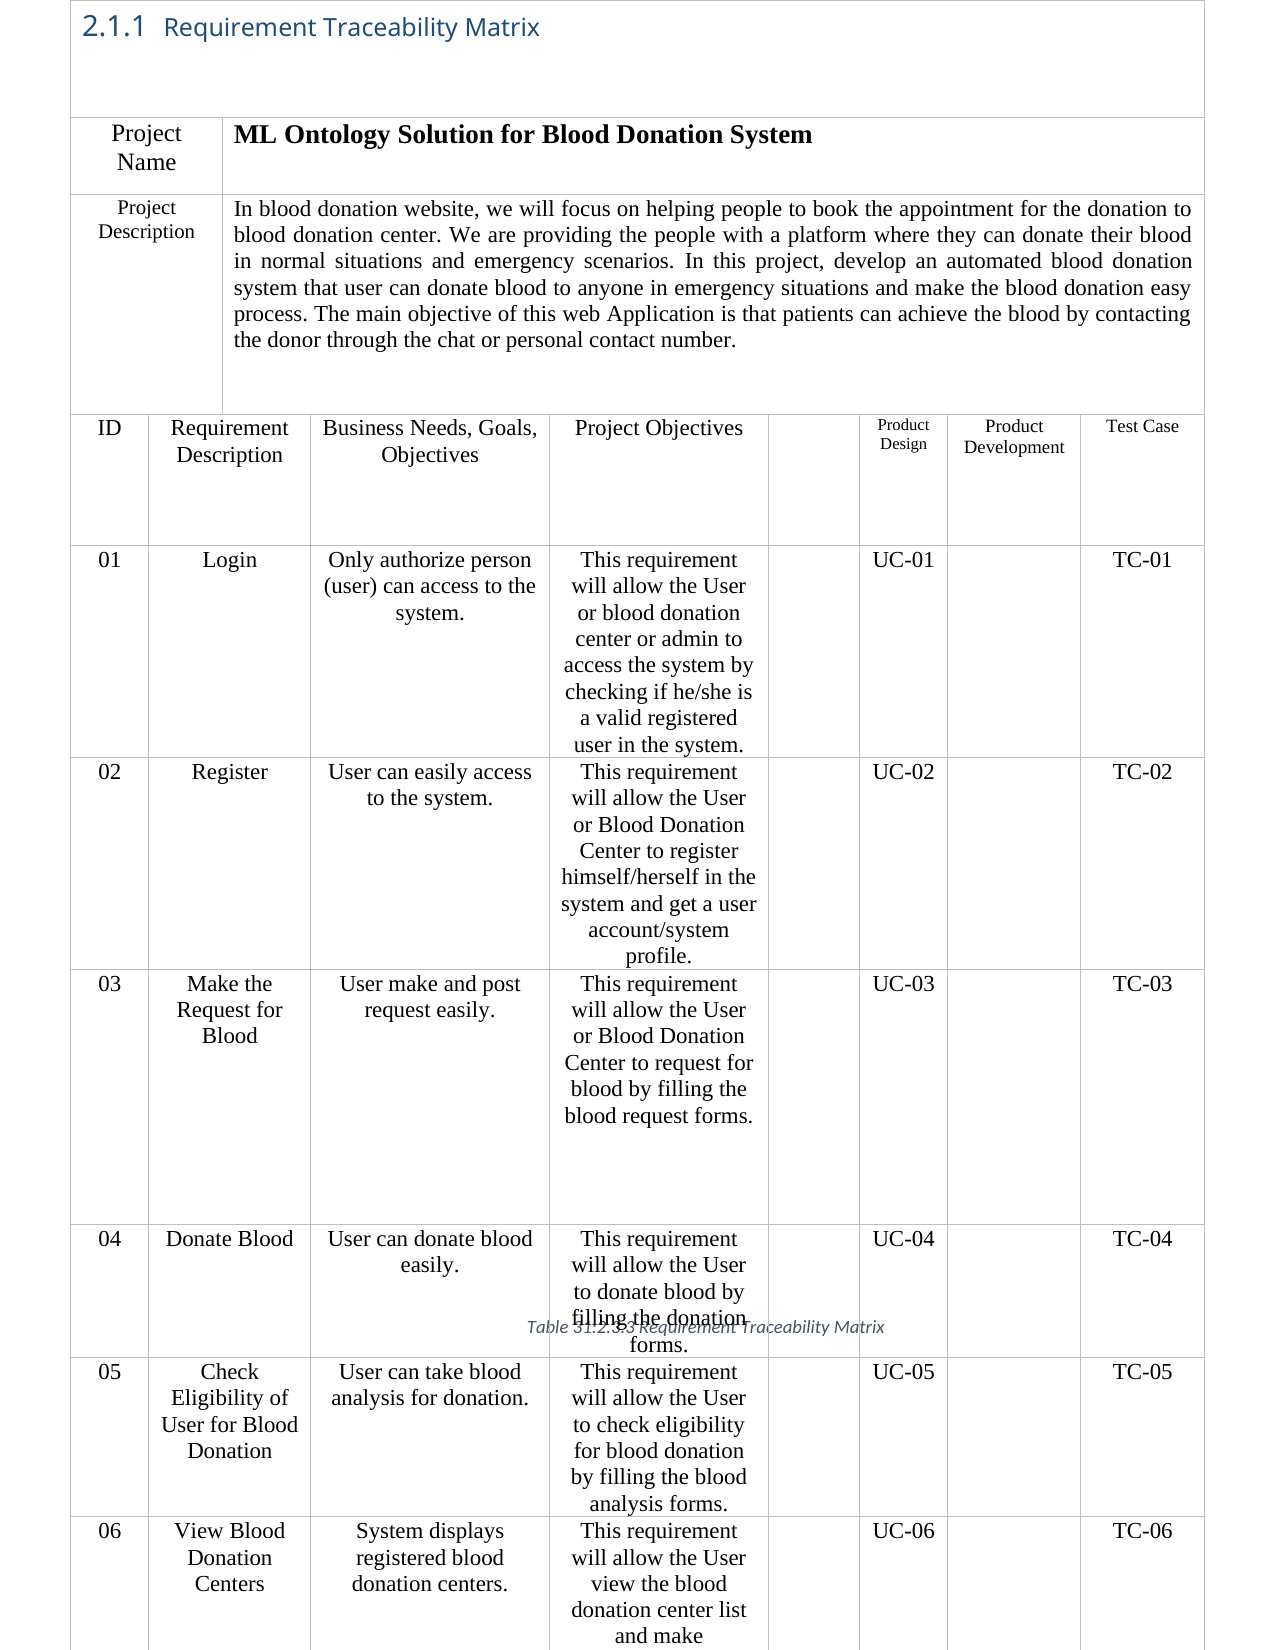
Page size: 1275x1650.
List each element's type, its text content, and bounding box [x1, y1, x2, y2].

table_cell 01 [71, 546, 148, 757]
table_cell 02 [71, 758, 148, 969]
table_cell [948, 758, 1080, 969]
table_cell UC-06 [860, 1517, 947, 1650]
table_cell ML Ontology Solution for Blood Donation System [223, 118, 1204, 193]
table_cell Product Design [860, 415, 947, 545]
table_cell 04 [71, 1225, 148, 1357]
table_cell Register [149, 758, 310, 969]
table_cell User can easily access to the system. [311, 758, 549, 969]
table_cell This requirement will allow the User view the blood donation center list and make appointments for blood donation. [550, 1517, 768, 1650]
table_cell 05 [71, 1358, 148, 1516]
table_cell TC-06 [1081, 1517, 1204, 1650]
table_cell UC-01 [860, 546, 947, 757]
table_cell Make the Request for Blood [149, 970, 310, 1224]
table_cell [948, 1517, 1080, 1650]
table_cell TC-03 [1081, 970, 1204, 1224]
table_cell This requirement will allow the User to check eligibility for blood donation by filling the blood analysis forms. [550, 1358, 768, 1516]
table_cell UC-04 [860, 1225, 947, 1357]
table_cell System displays registered blood donation centers. [311, 1517, 549, 1650]
table_cell TC-04 [1081, 1225, 1204, 1357]
table_cell [769, 1225, 859, 1357]
table_cell This requirement will allow the User or Blood Donation Center to register himself/herself in the system and get a user account/system profile. [550, 758, 768, 969]
table_cell Product Development [948, 415, 1080, 545]
table_cell This requirement will allow the User or Blood Donation Center to request for blood by filling the blood request forms. [550, 970, 768, 1224]
table_cell [948, 1225, 1080, 1357]
table_cell TC-05 [1081, 1358, 1204, 1516]
table_cell User can take blood analysis for donation. [311, 1358, 549, 1516]
table_cell [769, 758, 859, 969]
table_cell Donate Blood [149, 1225, 310, 1357]
table_cell UC-02 [860, 758, 947, 969]
table_cell ID [71, 415, 148, 545]
table_cell [948, 970, 1080, 1224]
table_cell UC-03 [860, 970, 947, 1224]
table_cell In blood donation website, we will focus on helping people to book the appointment for the donation to blood donation center. We are providing the people with a platform where they can donate their blood in normal situations and emergency scenarios. In this project, develop an automated blood donation system that user can donate blood to anyone in emergency situations and make the blood donation easy process. The main objective of this web Application is that patients can achieve the blood by contacting the donor through the chat or personal contact number. [223, 195, 1204, 413]
table_cell [769, 1517, 859, 1650]
table_cell Business Needs, Goals, Objectives [311, 415, 549, 545]
table_cell This requirement will allow the User to donate blood by filling the donation forms. [550, 1225, 768, 1357]
table_header Requirement Traceability Matrix [71, 1, 1204, 117]
table_cell Requirement Description [149, 415, 310, 545]
table_cell Only authorize person (user) can access to the system. [311, 546, 549, 757]
table_cell [769, 970, 859, 1224]
table_cell [769, 546, 859, 757]
table_cell [769, 415, 859, 545]
table_cell Project Description [71, 195, 222, 413]
table_cell 03 [71, 970, 148, 1224]
table_cell User make and post request easily. [311, 970, 549, 1224]
table_cell Project Name [71, 118, 222, 193]
table_cell Login [149, 546, 310, 757]
table_cell TC-01 [1081, 546, 1204, 757]
table_cell TC-02 [1081, 758, 1204, 969]
table_cell [948, 546, 1080, 757]
table_cell View Blood Donation Centers [149, 1517, 310, 1650]
table_cell Project Objectives [550, 415, 768, 545]
table_cell User can donate blood easily. [311, 1225, 549, 1357]
table_cell 06 [71, 1517, 148, 1650]
table_cell This requirement will allow the User or blood donation center or admin to access the system by checking if he/she is a valid registered user in the system. [550, 546, 768, 757]
table_cell Check Eligibility of User for Blood Donation [149, 1358, 310, 1516]
table_cell [948, 1358, 1080, 1516]
table_cell Test Case [1081, 415, 1204, 545]
table_cell UC-05 [860, 1358, 947, 1516]
table_cell [769, 1358, 859, 1516]
